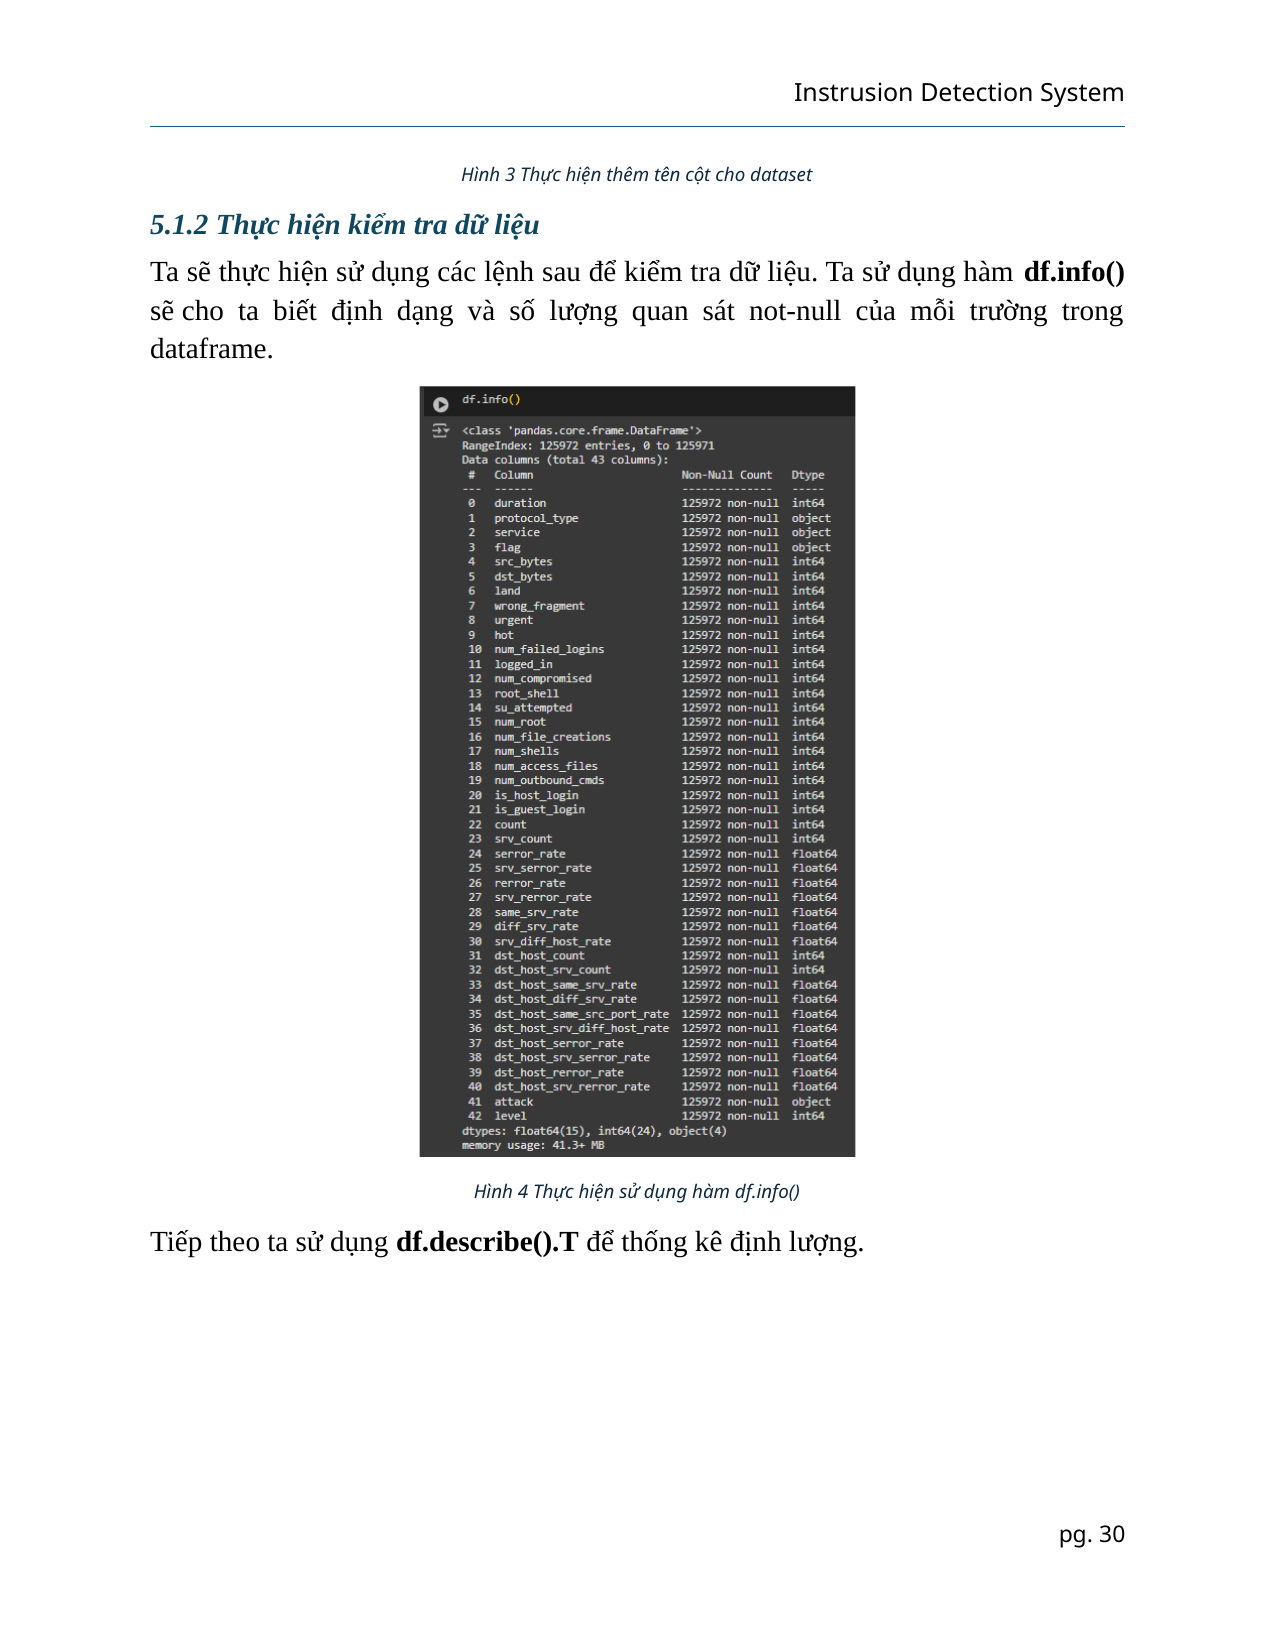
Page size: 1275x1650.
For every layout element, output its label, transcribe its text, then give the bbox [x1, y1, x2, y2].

picture [419, 386, 856, 1157]
subtitle 5.1.2 Thực hiện kiểm tra dữ liệu [150, 207, 1125, 241]
text Ta sẽ thực hiện sử dụng các lệnh sau để kiểm tra dữ liệu. Ta sử dụng hàm df.info() sẽ cho ta biết định dạng và số lượng quan sát not-null của mỗi trường trong dataframe. [150, 254, 1125, 365]
text Tiếp theo ta sử dụng df.describe().T để thống kê định lượng. [150, 1224, 1125, 1258]
